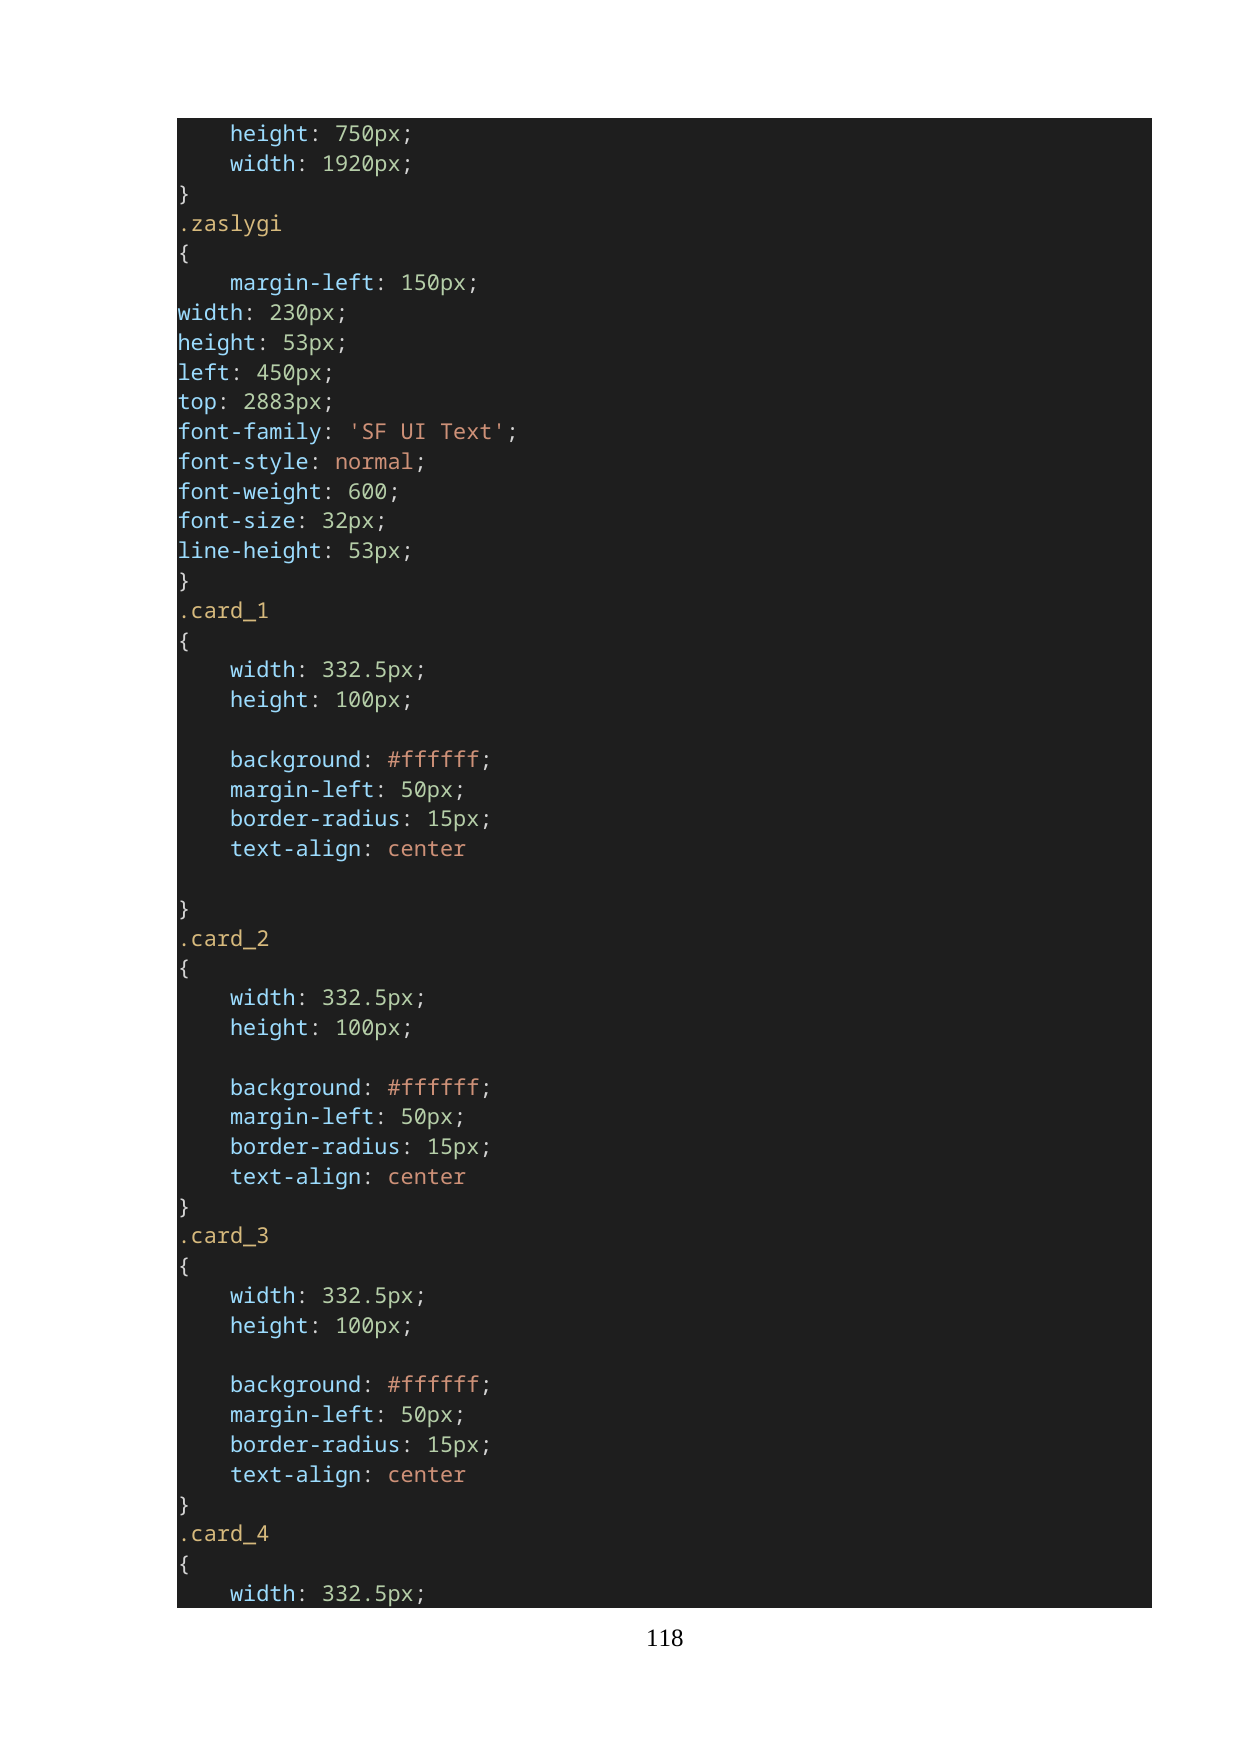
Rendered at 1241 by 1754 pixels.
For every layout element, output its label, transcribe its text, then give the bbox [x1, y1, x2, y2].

text height: 750px; [177, 118, 1152, 148]
text font-family: 'SF UI Text'; [177, 416, 1152, 446]
text width: 230px; [177, 297, 1152, 327]
text } [177, 893, 1152, 922]
text text-align: center [177, 833, 1152, 863]
text width: 332.5px; [177, 654, 1152, 684]
text top: 2883px; [177, 386, 1152, 416]
text margin-left: 50px; [177, 1399, 1152, 1429]
text background: #ffffff; [177, 1071, 1152, 1101]
text border-radius: 15px; [177, 803, 1152, 833]
text background: #ffffff; [177, 1369, 1152, 1399]
text height: 100px; [177, 1012, 1152, 1042]
text width: 1920px; [177, 148, 1152, 178]
text width: 332.5px; [177, 1578, 1152, 1608]
text margin-left: 50px; [177, 1101, 1152, 1131]
text { [177, 1250, 1152, 1280]
text } [177, 178, 1152, 207]
text border-radius: 15px; [177, 1131, 1152, 1161]
text { [177, 952, 1152, 982]
text .card_3 [177, 1220, 1152, 1250]
text { [177, 1548, 1152, 1578]
text background: #ffffff; [177, 744, 1152, 773]
text } [177, 1191, 1152, 1220]
text } [177, 565, 1152, 595]
text { [177, 624, 1152, 654]
text margin-left: 50px; [177, 773, 1152, 803]
text width: 332.5px; [177, 1280, 1152, 1310]
text text-align: center [177, 1161, 1152, 1191]
text { [177, 237, 1152, 267]
text margin-left: 150px; [177, 267, 1152, 297]
text font-size: 32px; [177, 505, 1152, 535]
text .card_2 [177, 922, 1152, 952]
text } [177, 1488, 1152, 1518]
text left: 450px; [177, 356, 1152, 386]
text font-style: normal; [177, 446, 1152, 476]
text .zaslygi [177, 207, 1152, 237]
text height: 100px; [177, 1310, 1152, 1339]
text width: 332.5px; [177, 982, 1152, 1012]
text .card_4 [177, 1518, 1152, 1548]
text height: 53px; [177, 327, 1152, 356]
text height: 100px; [177, 684, 1152, 714]
text border-radius: 15px; [177, 1429, 1152, 1459]
text .card_1 [177, 595, 1152, 624]
text font-weight: 600; [177, 476, 1152, 505]
text text-align: center [177, 1459, 1152, 1488]
text line-height: 53px; [177, 535, 1152, 565]
